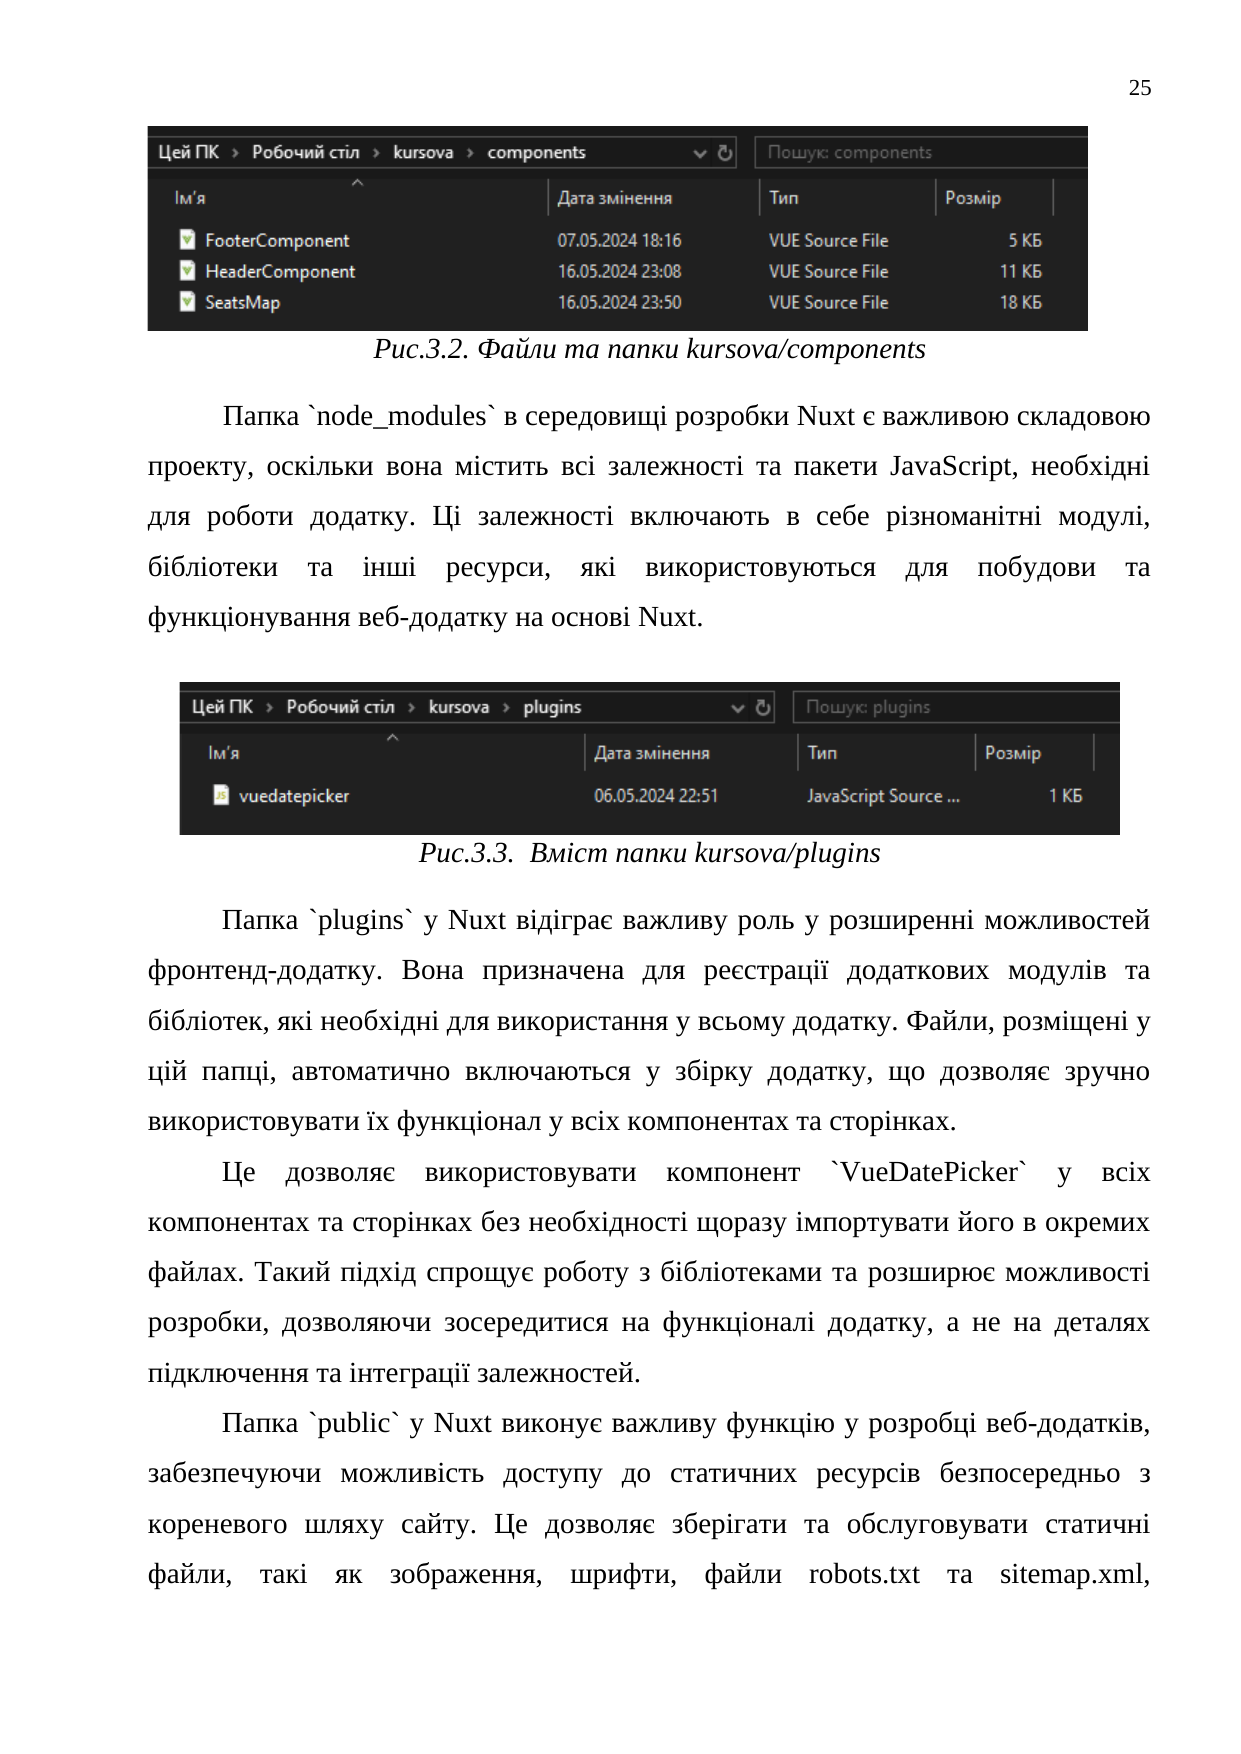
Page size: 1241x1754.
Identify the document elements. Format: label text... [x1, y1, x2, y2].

text Папка `plugins` у Nuxt відіграє важливу роль у розширенні можливостей фронтенд-додатку. Вона призначена для реєстрації додаткових модулів та бібліотек, які необхідні для використання у всьому додатку. Файли, розміщені у цій папці, автоматично включаються у збірку додатку, що дозволяє зручно використовувати їх функціонал у всіх компонентах та сторінках. [148, 902, 1152, 1137]
picture [179, 682, 1120, 835]
text Рис.3.3. Вміст папки kursova/plugins [148, 835, 1152, 868]
text Це дозволяє використовувати компонент `VueDatePicker` у всіх компонентах та сторінках без необхідності щоразу імпортувати його в окремих файлах. Такий підхід спрощує роботу з бібліотеками та розширює можливості розробки, дозволяючи зосередитися на функціоналі додатку, а не на деталях підключення та інтеграції залежностей. [148, 1154, 1152, 1388]
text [148, 1405, 1152, 1590]
picture [147, 126, 1088, 331]
text Папка `node_modules` в середовищі розробки Nuxt є важливою складовою проекту, оскільки вона містить всі залежності та пакети JavaScript, необхідні для роботи додатку. Ці залежності включають в себе різноманітні модулі, бібліотеки та інші ресурси, які використовуються для побудови та функціонування веб-додатку на основі Nuxt. [148, 398, 1152, 633]
text Рис.3.2. Файли та папки kursova/components [148, 331, 1152, 364]
